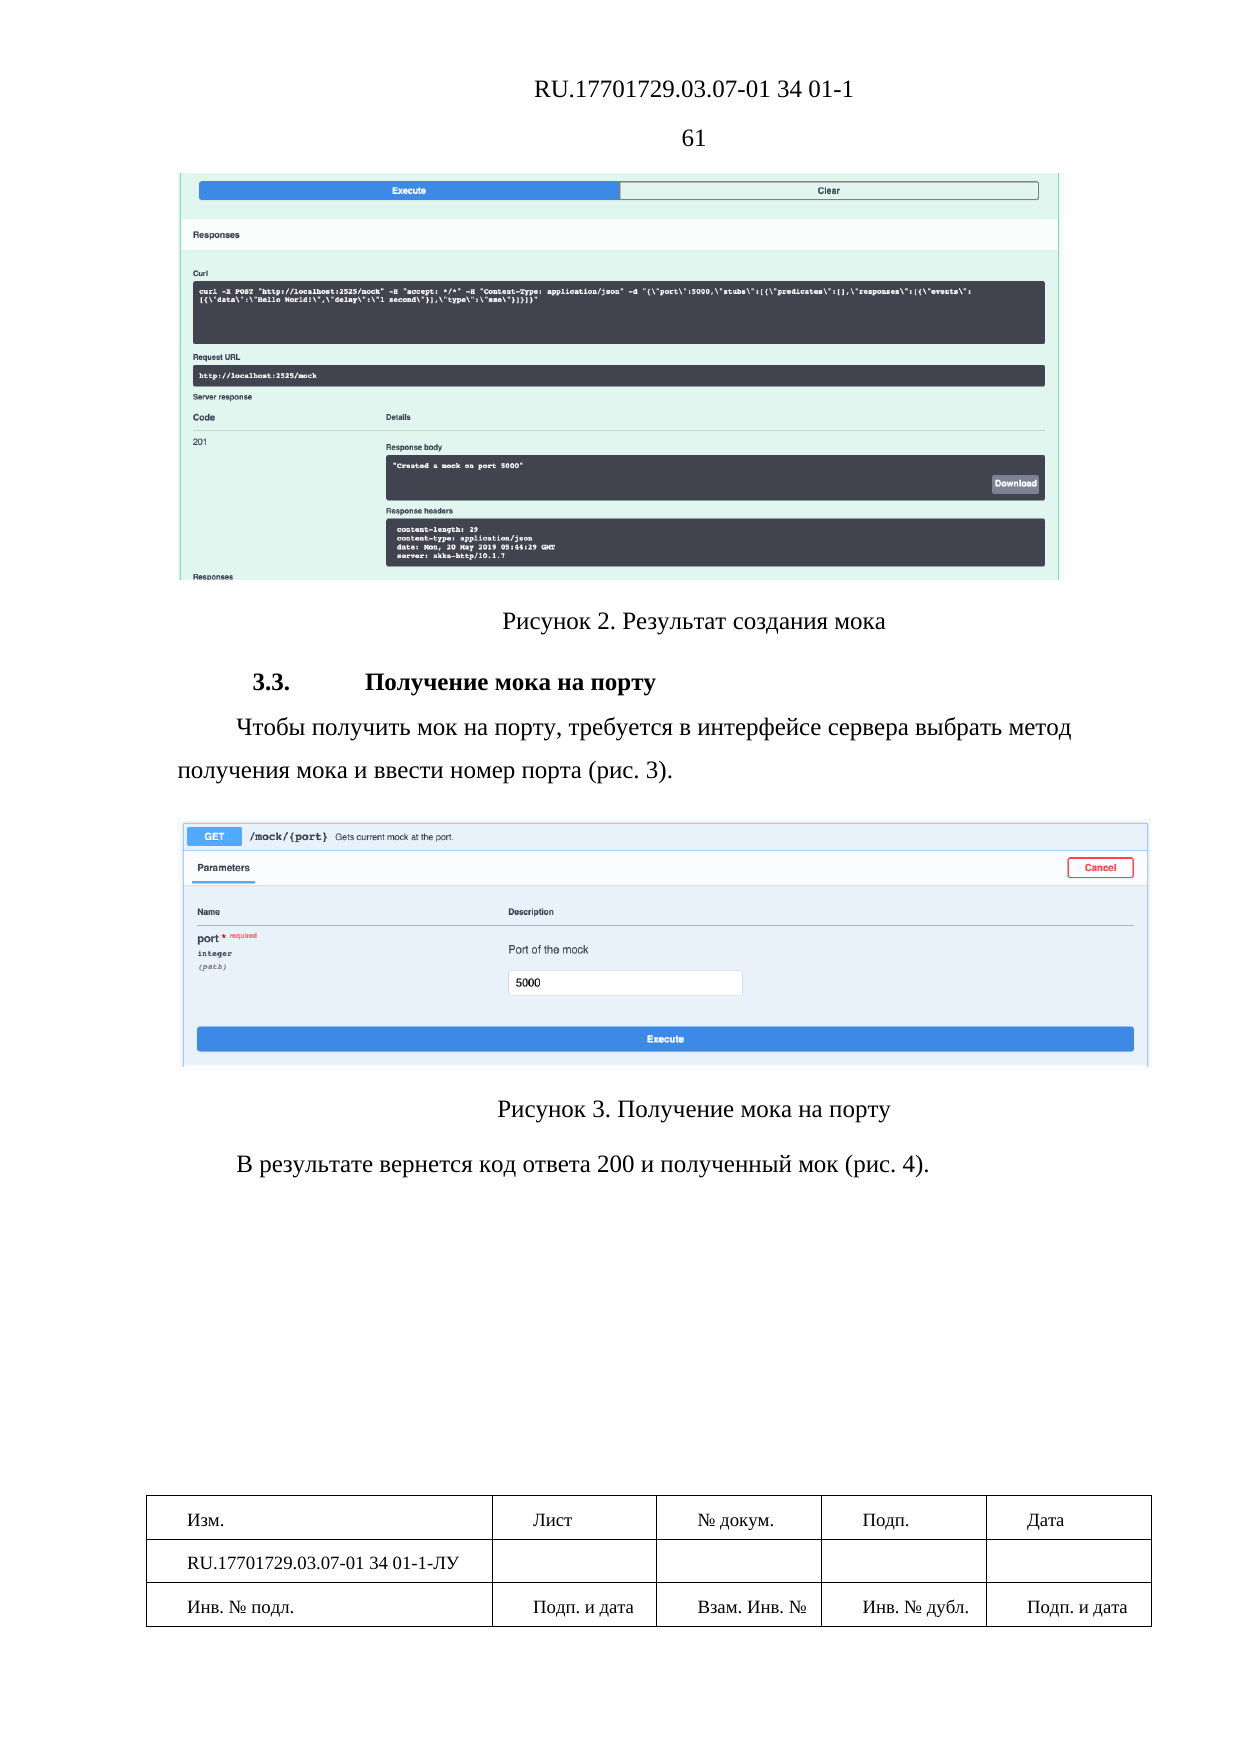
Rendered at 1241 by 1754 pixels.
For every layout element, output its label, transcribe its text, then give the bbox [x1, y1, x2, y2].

text Чтобы получить мок на порту, требуется в интерфейсе сервера выбрать метод получения мока и ввести номер порта (рис. 3). [177, 712, 1152, 784]
text В результате вернется код ответа 200 и полученный мок (рис. 4). [177, 1149, 1152, 1178]
picture [177, 819, 1152, 1067]
picture [177, 173, 1065, 580]
text Рисунок 3. Получение мока на порту [177, 1094, 1152, 1123]
list Получение мока на порту [252, 667, 1152, 696]
text Рисунок 2. Результат создания мока [177, 606, 1152, 635]
